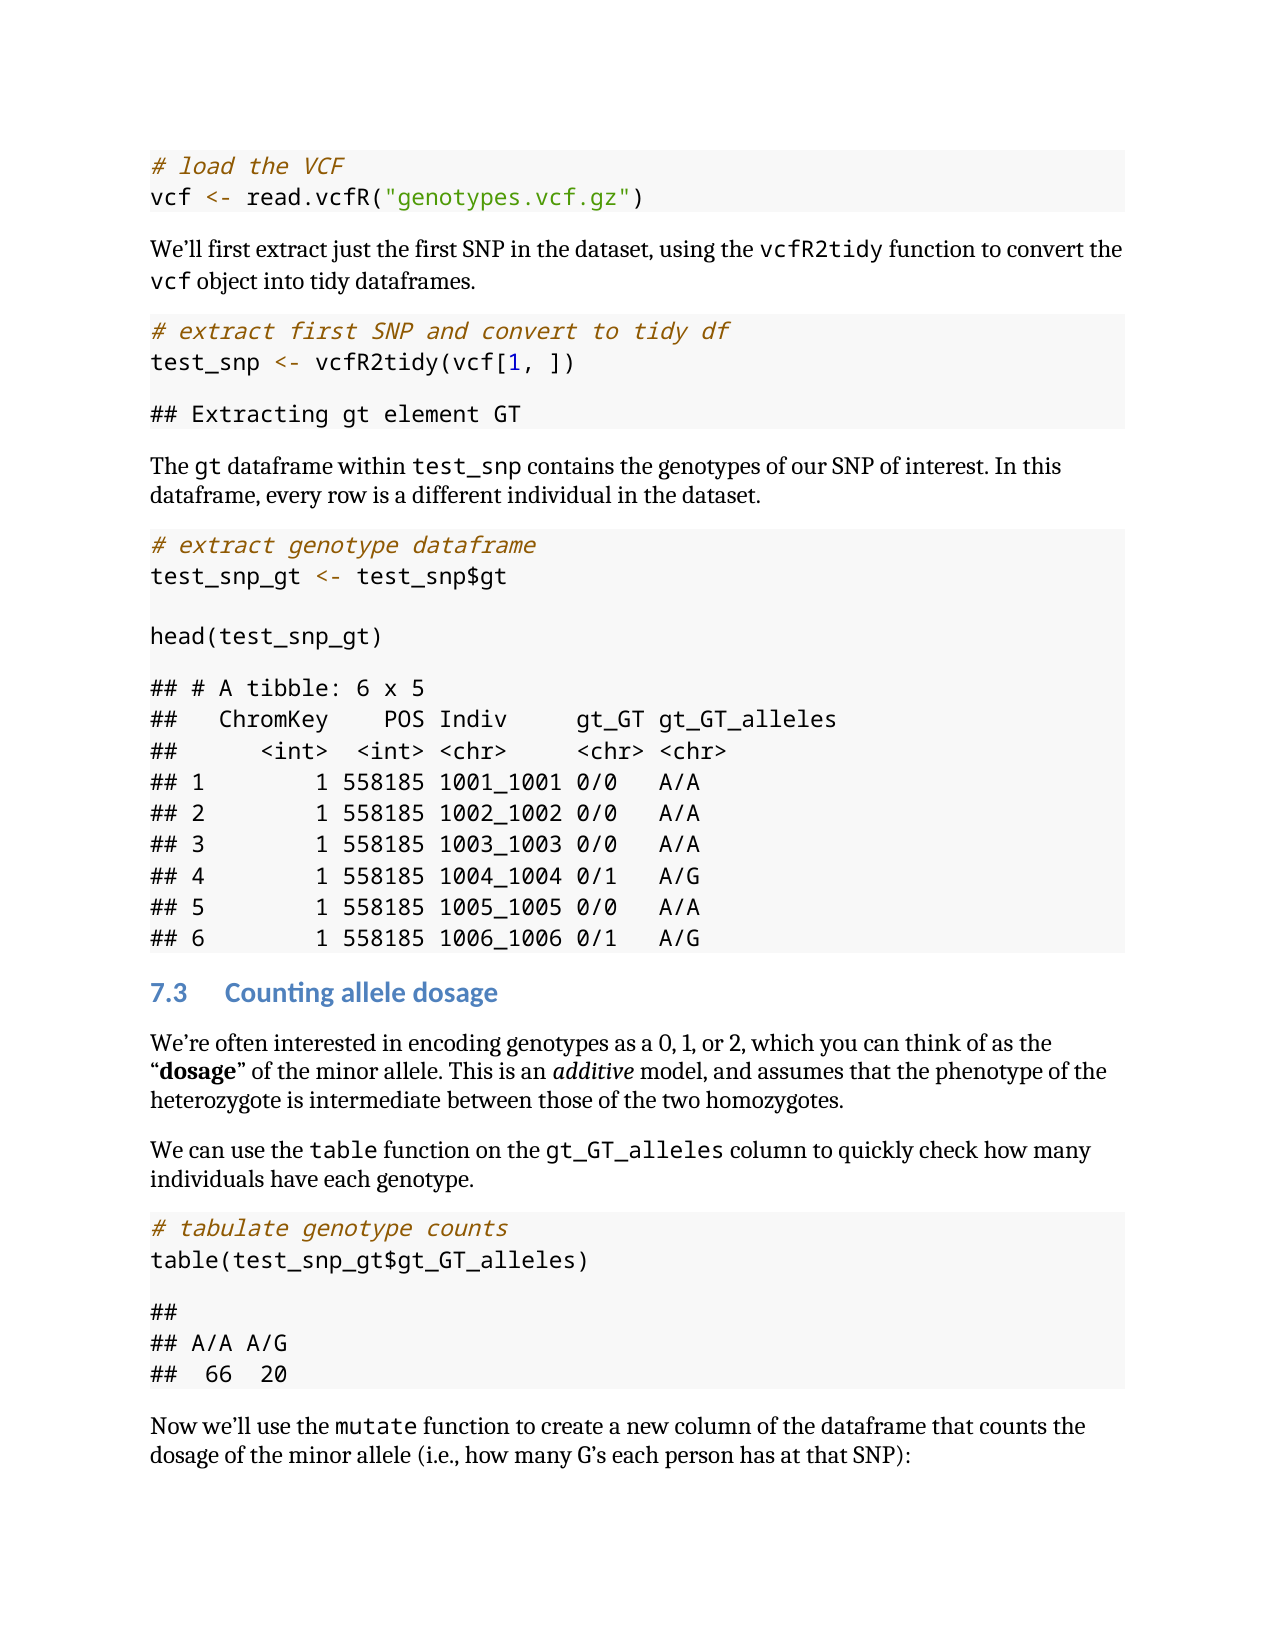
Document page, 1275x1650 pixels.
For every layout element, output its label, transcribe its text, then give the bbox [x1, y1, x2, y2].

text We’re often interested in encoding genotypes as a 0, 1, or 2, which you can think of as the “dosage” of the minor allele. This is an additive model, and assumes that the phenotype of the heterozygote is intermediate between those of the two homozygotes. [150, 1028, 1125, 1115]
text We’ll first extract just the first SNP in the dataset, using the vcfR2tidy function to convert the vcf object into tidy dataframes. [150, 233, 1125, 296]
text # extract first SNP and convert to tidy df test_snp <- vcfR2tidy(vcf[1, ]) [150, 314, 1125, 377]
text # load the VCF vcf <- read.vcfR("genotypes.vcf.gz") [342, 150, 1125, 212]
text ## ## A/A A/G ## 66 20 [150, 1296, 1125, 1389]
text The gt dataframe within test_snp contains the genotypes of our SNP of interest. In this dataframe, every row is a different individual in the dataset. [150, 450, 1125, 510]
subtitle 7.3 Counting allele dosage [150, 974, 1125, 1010]
text ## Extracting gt element GT [150, 398, 1125, 429]
text We can use the table function on the gt_GT_alleles column to quickly check how many individuals have each genotype. [150, 1133, 1125, 1193]
text # extract genotype dataframe test_snp_gt <- test_snp$gt head(test_snp_gt) [150, 529, 1125, 651]
text ## # A tibble: 6 x 5 ## ChromKey POS Indiv gt_GT gt_GT_alleles ## <int> <int> <chr> <chr> <chr> ## 1 1 558185 1001_1001 0/0 A/A ## 2 1 558185 1002_1002 0/0 A/A ## 3 1 558185 1003_1003 0/0 A/A ## 4 1 558185 1004_1004 0/1 A/G ## 5 1 558185 1005_1005 0/0 A/A ## 6 1 558185 1006_1006 0/1 A/G [150, 672, 1125, 953]
text Now we’ll use the mutate function to create a new column of the dataframe that counts the dosage of the minor allele (i.e., how many G’s each person has at that SNP): [150, 1410, 1125, 1470]
text # tabulate genotype counts table(test_snp_gt$gt_GT_alleles) [150, 1212, 1125, 1275]
